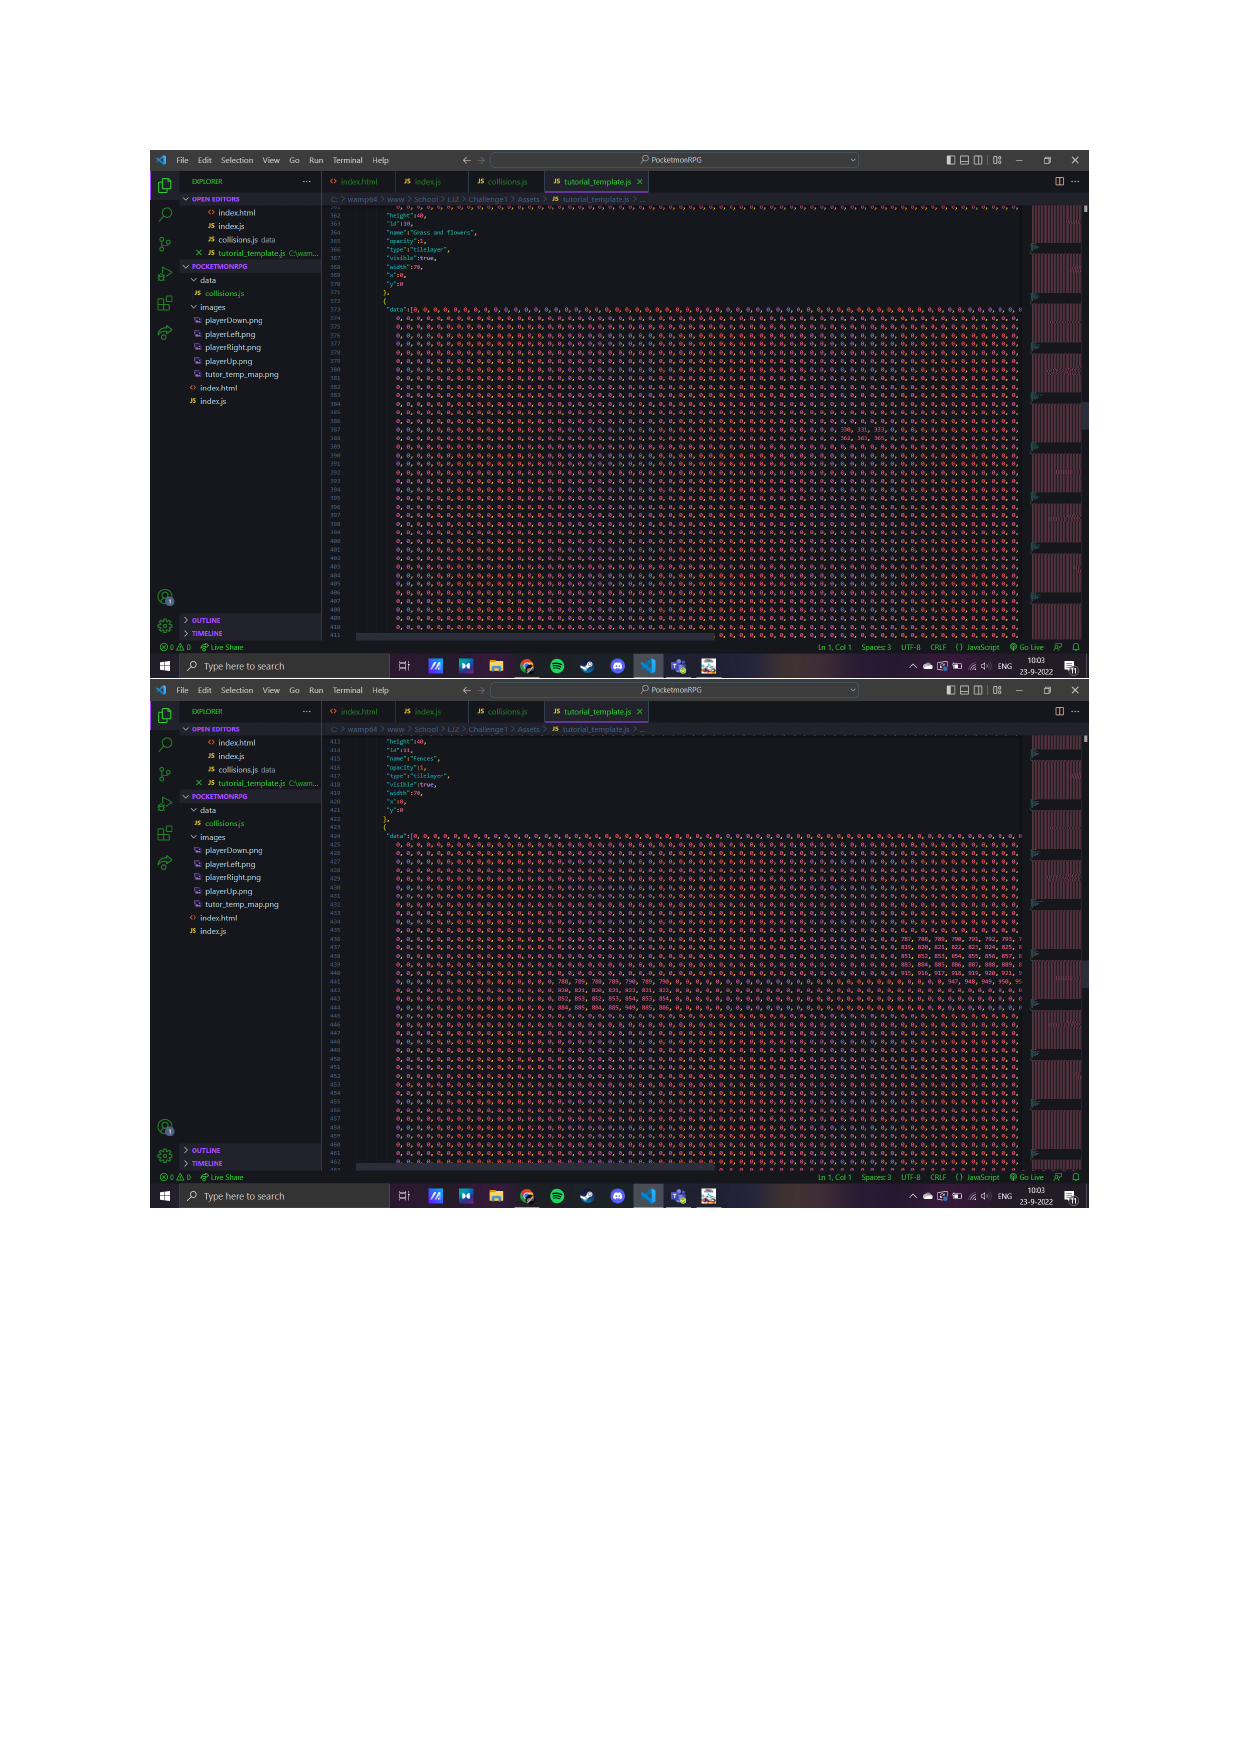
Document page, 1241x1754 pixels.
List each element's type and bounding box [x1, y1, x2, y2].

picture [150, 679, 1089, 1208]
picture [150, 150, 1089, 678]
